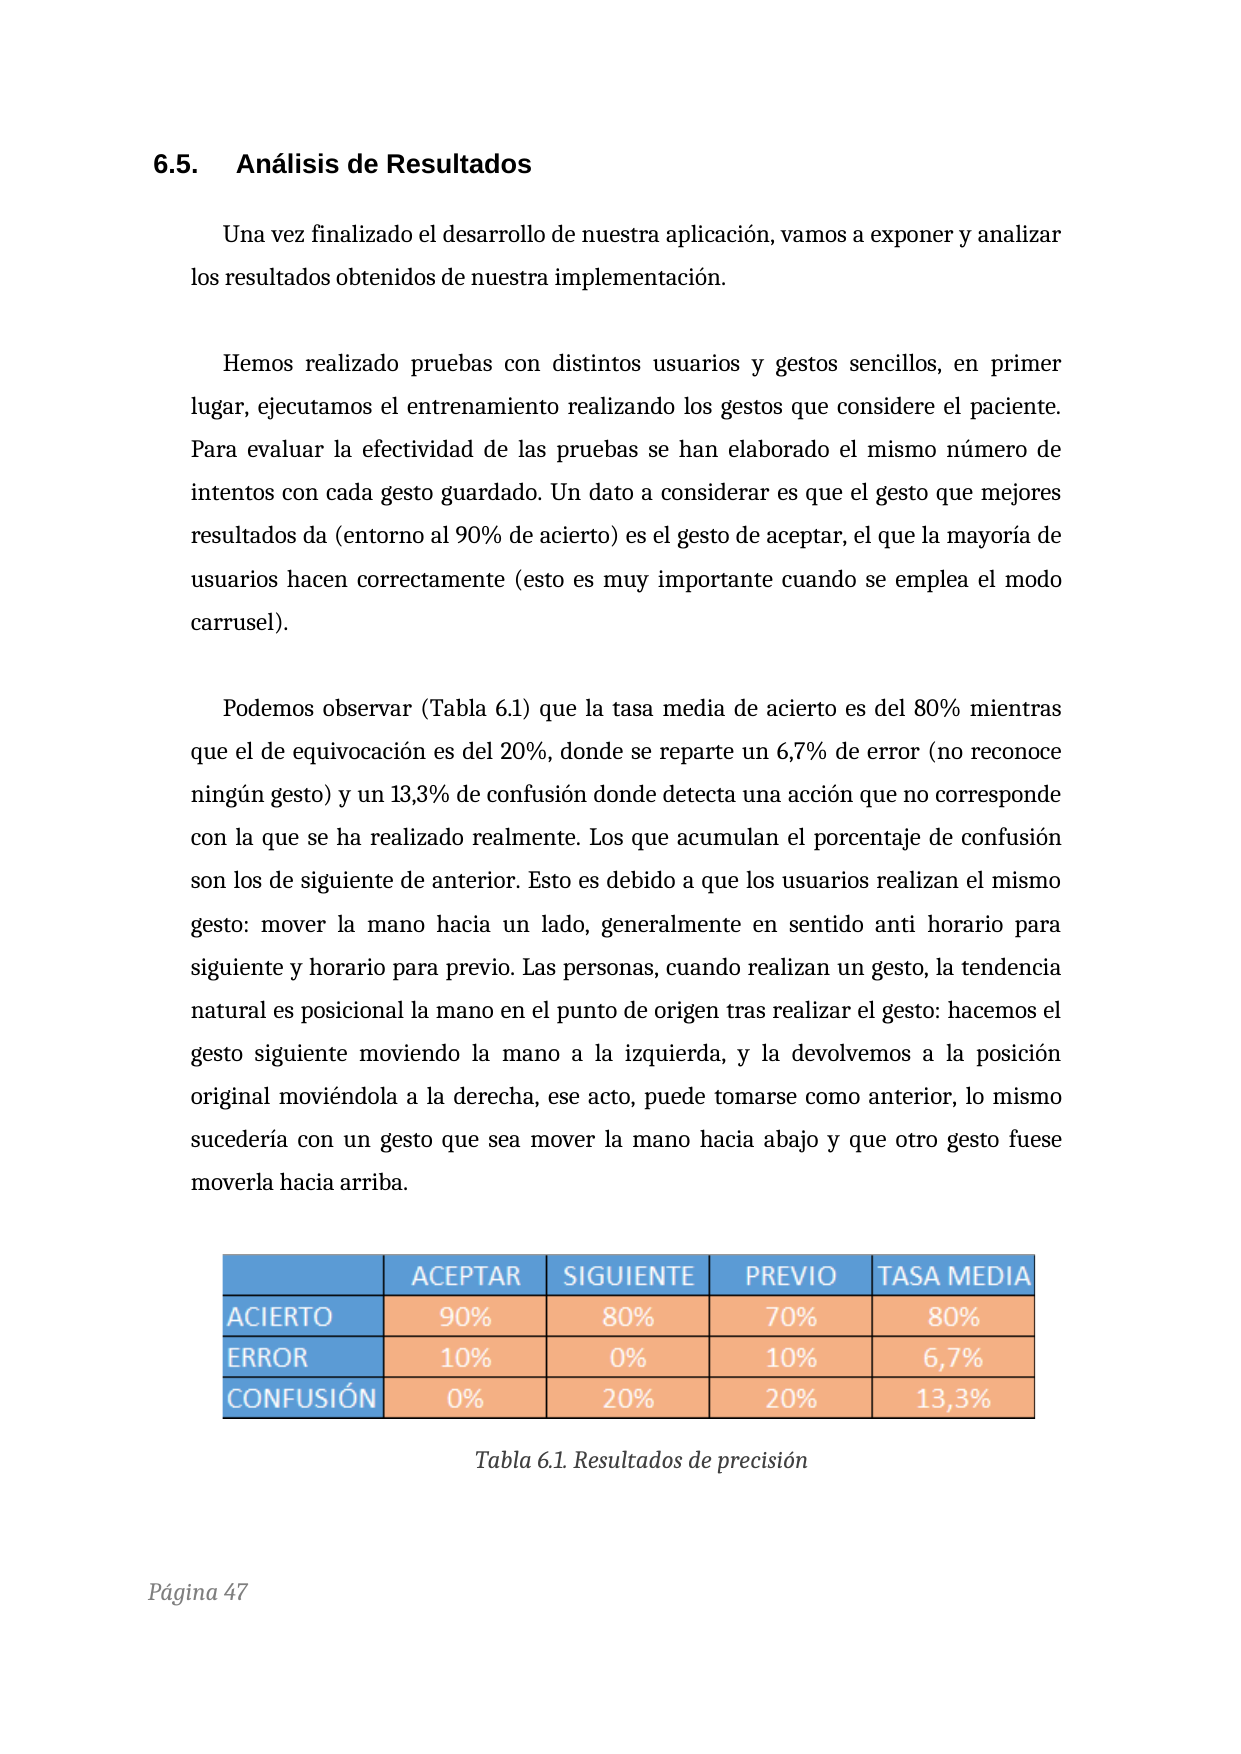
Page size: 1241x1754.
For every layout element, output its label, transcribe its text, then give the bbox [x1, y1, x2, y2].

picture [222, 1254, 1035, 1419]
text Una vez finalizado el desarrollo de nuestra aplicación, vamos a exponer y analizar los resultados obtenidos de nuestra implementación. [191, 219, 1063, 291]
text Tabla 6.1. Resultados de precisión [223, 1446, 1063, 1474]
text Podemos observar (Tabla 6.1) que la tasa media de acierto es del 80% mientras que el de equivocación es del 20%, donde se reparte un 6,7% de error (no reconoce ningún gesto) y un 13,3% de confusión donde detecta una acción que no corresponde con la que se ha realizado realmente. Los que acumulan el porcentaje de confusión son los de siguiente de anterior. Esto es debido a que los usuarios realizan el mismo gesto: mover la mano hacia un lado, generalmente en sentido anti horario para siguiente y horario para previo. Las personas, cuando realizan un gesto, la tendencia natural es posicional la mano en el punto de origen tras realizar el gesto: hacemos el gesto siguiente moviendo la mano a la izquierda, y la devolvemos a la posición original moviéndola a la derecha, ese acto, puede tomarse como anterior, lo mismo sucedería con un gesto que sea mover la mano hacia abajo y que otro gesto fuese moverla hacia arriba. [191, 694, 1063, 1197]
subtitle Análisis de Resultados [153, 148, 1063, 179]
text Hemos realizado pruebas con distintos usuarios y gestos sencillos, en primer lugar, ejecutamos el entrenamiento realizando los gestos que considere el paciente. Para evaluar la efectividad de las pruebas se han elaborado el mismo número de intentos con cada gesto guardado. Un dato a considerar es que el gesto que mejores resultados da (entorno al 90% de acierto) es el gesto de aceptar, el que la mayoría de usuarios hacen correctamente (esto es muy importante cuando se emplea el modo carrusel). [191, 349, 1063, 636]
